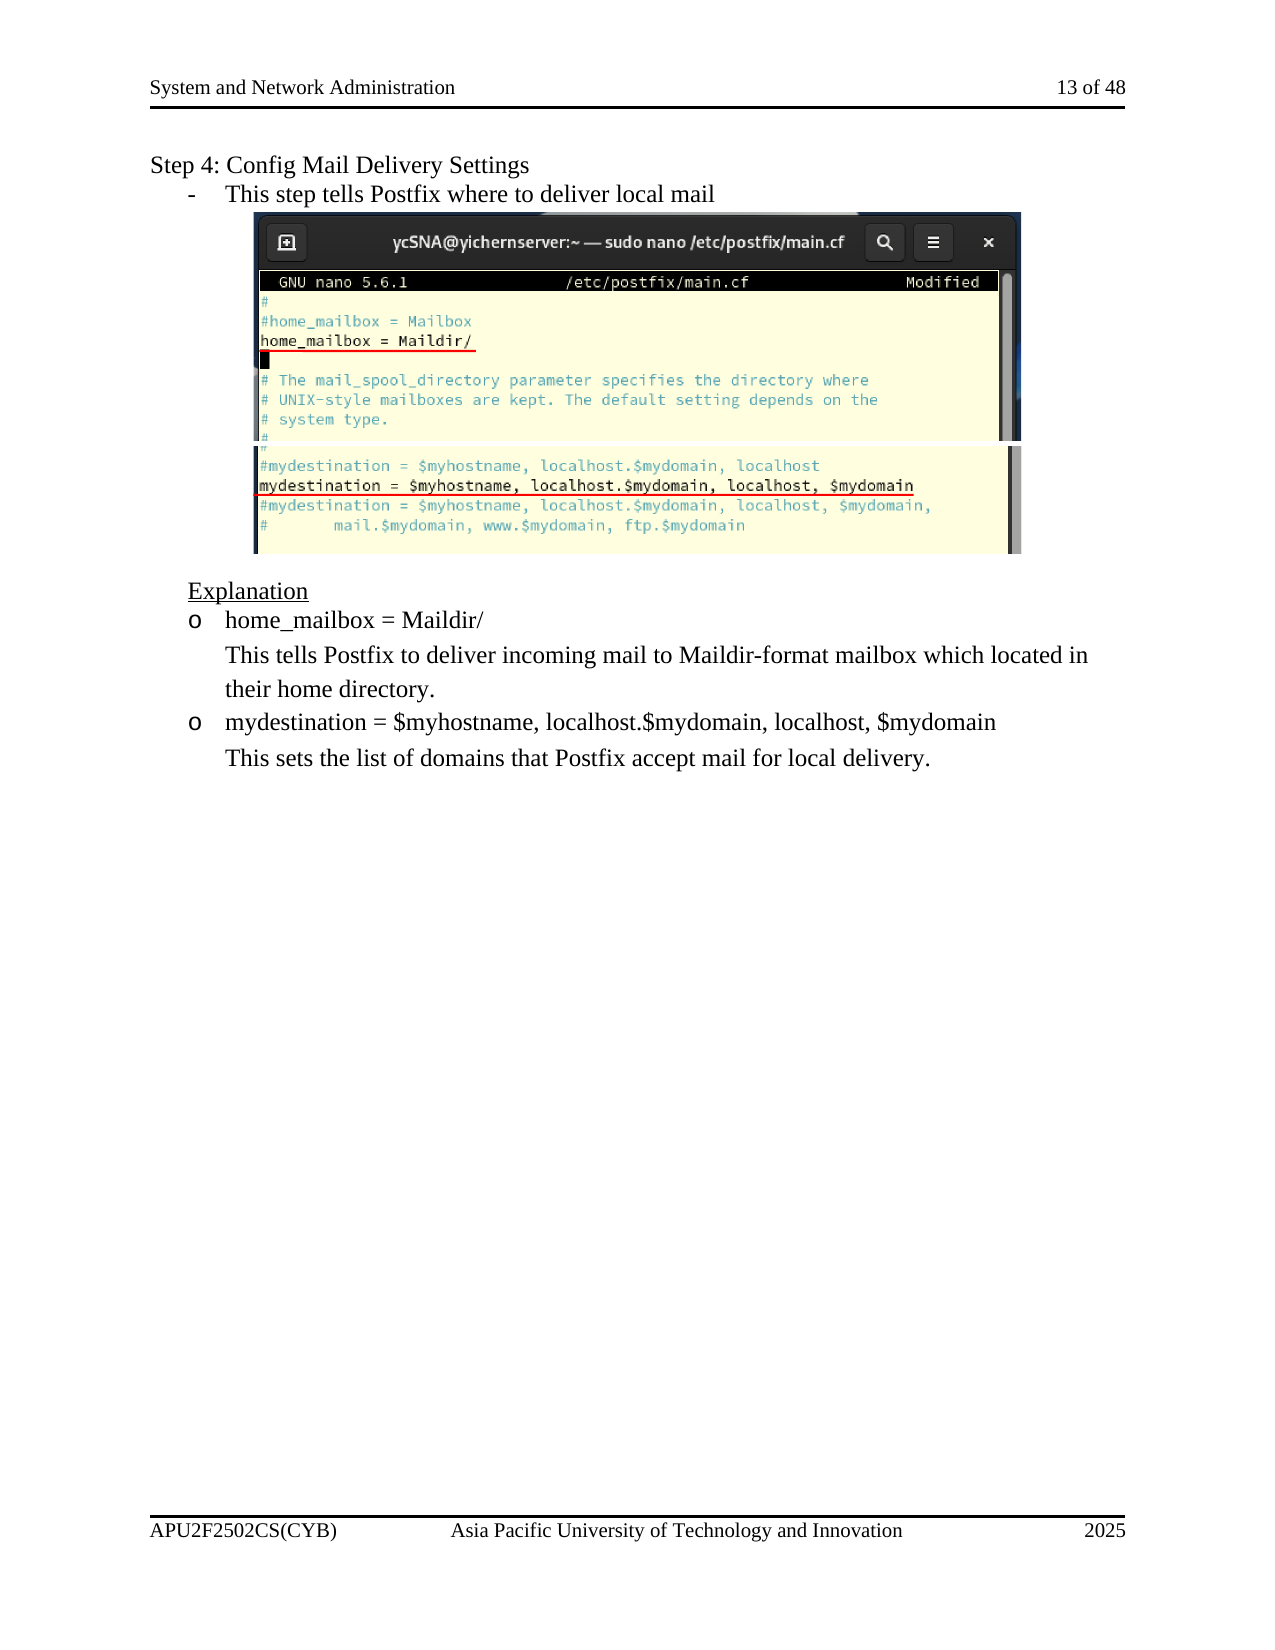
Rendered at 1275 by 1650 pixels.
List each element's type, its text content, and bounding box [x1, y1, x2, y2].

picture [253, 446, 1022, 554]
picture [253, 212, 1022, 441]
list mydestination = $myhostname, localhost.$mydomain, localhost, $mydomain [187, 707, 1125, 738]
list This step tells Postfix where to deliver local mail [187, 179, 1125, 207]
text Step 4: Config Mail Delivery Settings [150, 150, 1125, 179]
text This sets the list of domains that Postfix accept mail for local delivery. [225, 743, 1125, 772]
text Explanation [150, 576, 1125, 605]
list home_mailbox = Maildir/ [187, 605, 1125, 636]
list This tells Postfix to deliver incoming mail to Maildir-format mailbox which located in their home directory. [225, 641, 1125, 703]
